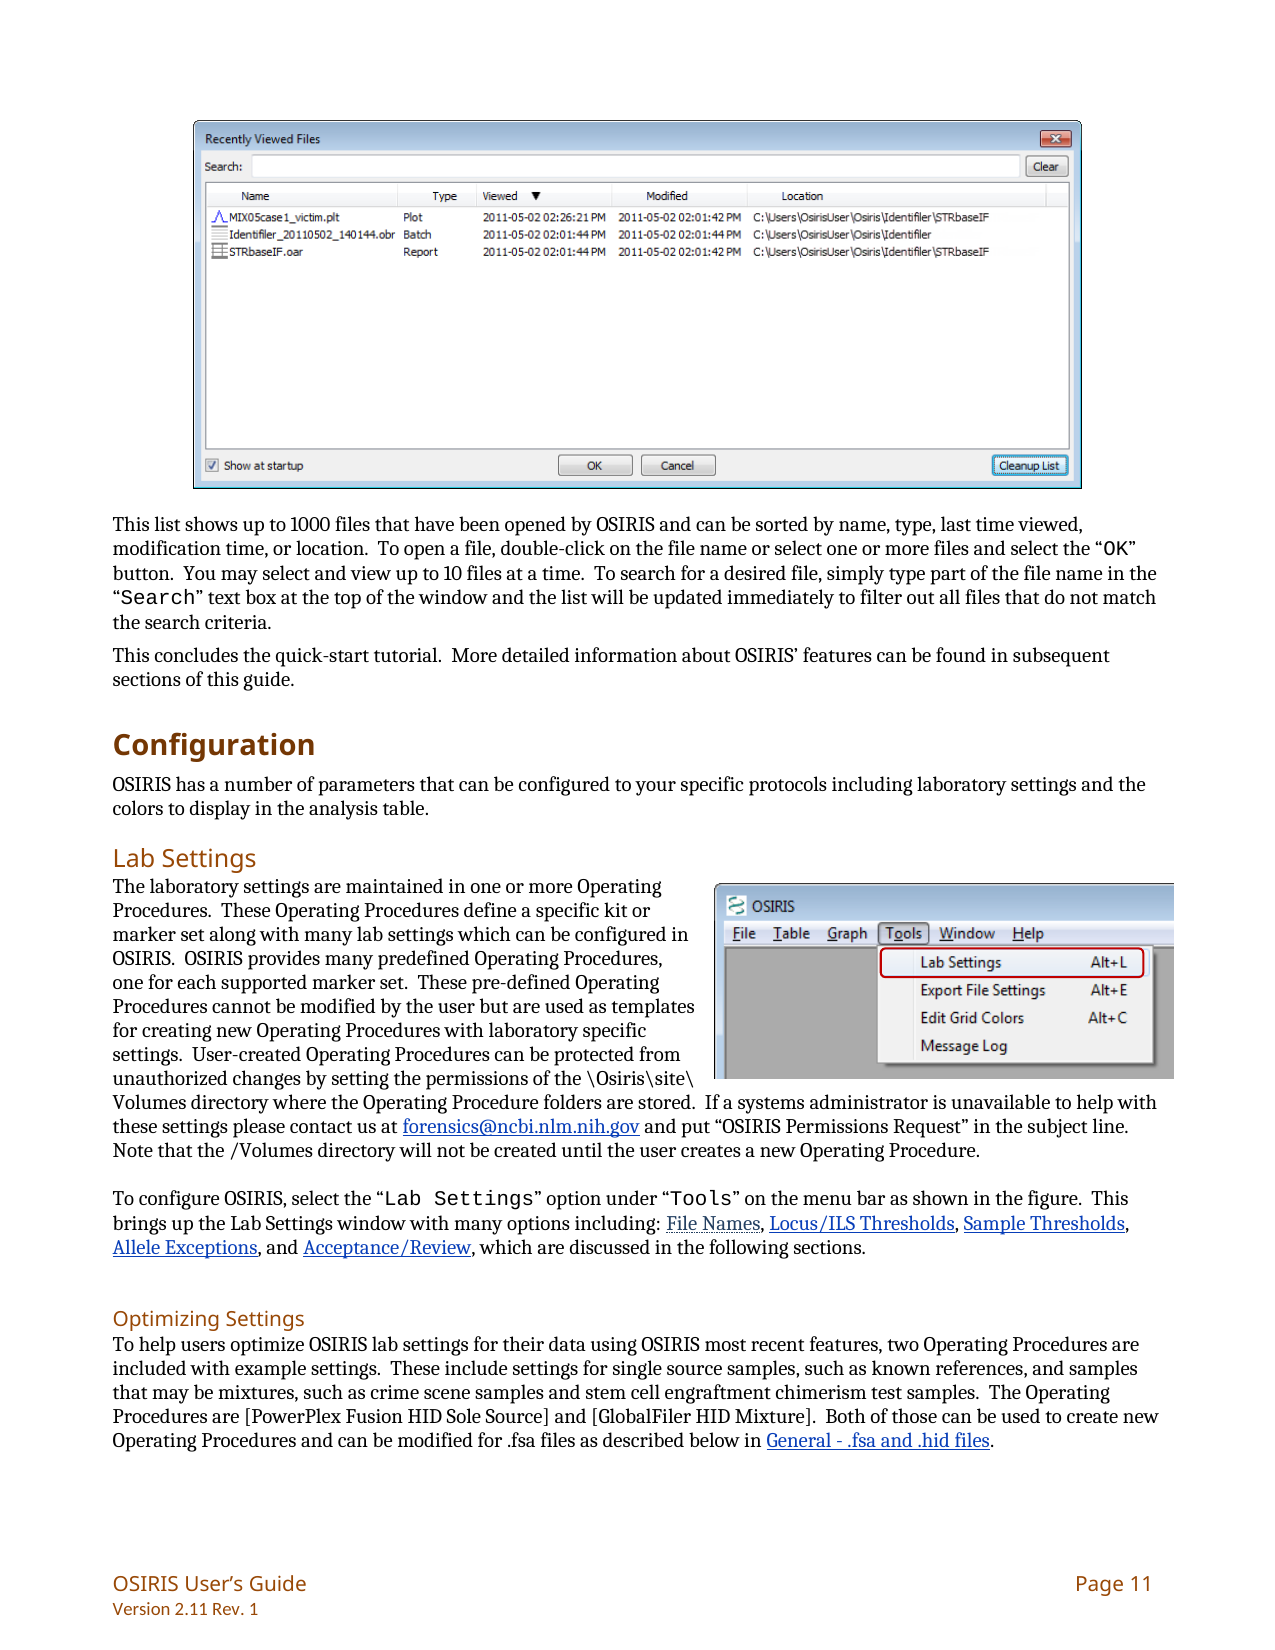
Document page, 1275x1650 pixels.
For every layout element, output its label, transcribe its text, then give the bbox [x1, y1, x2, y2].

subtitle Optimizing Settings [112, 1304, 1162, 1333]
picture [714, 883, 1174, 1079]
subtitle Configuration [112, 724, 1162, 764]
text To configure OSIRIS, select the “Lab Settings” option under “Tools” on the menu bar as shown in the figure. This brings up the Lab Settings window with many options including: File Names, Locus/ILS Thresholds, Sample Thresholds, Allele Exceptions, and Acceptance/Review, which are discussed in the following sections. [112, 1187, 1162, 1259]
picture [193, 120, 1082, 489]
subtitle Lab Settings [112, 841, 1162, 875]
text OSIRIS has a number of parameters that can be configured to your specific protocols including laboratory settings and the colors to display in the analysis table. [112, 772, 1162, 820]
text To help users optimize OSIRIS lab settings for their data using OSIRIS most recent features, two Operating Procedures are included with example settings. These include settings for single source samples, such as known references, and samples that may be mixtures, such as crime scene samples and stem cell engraftment chimerism test samples. The Operating Procedures are [PowerPlex Fusion HID Sole Source] and [GlobalFiler HID Mixture]. Both of those can be used to create new Operating Procedures and can be modified for .fsa files as described below in General - .fsa and .hid files. [112, 1333, 1162, 1452]
text This list shows up to 1000 files that have been opened by OSIRIS and can be sorted by name, type, last time viewed, modification time, or location. To open a file, double-click on the file name or select one or more files and select the “OK” button. You may select and view up to 10 files at a time. To search for a desired file, simply type part of the file name in the “Search” text box at the top of the window and the list will be updated immediately to filter out all files that do not match the search criteria. [112, 513, 1162, 634]
text This concludes the quick-start tutorial. More detailed information about OSIRIS’ features can be found in subsequent sections of this guide. [112, 644, 1162, 692]
